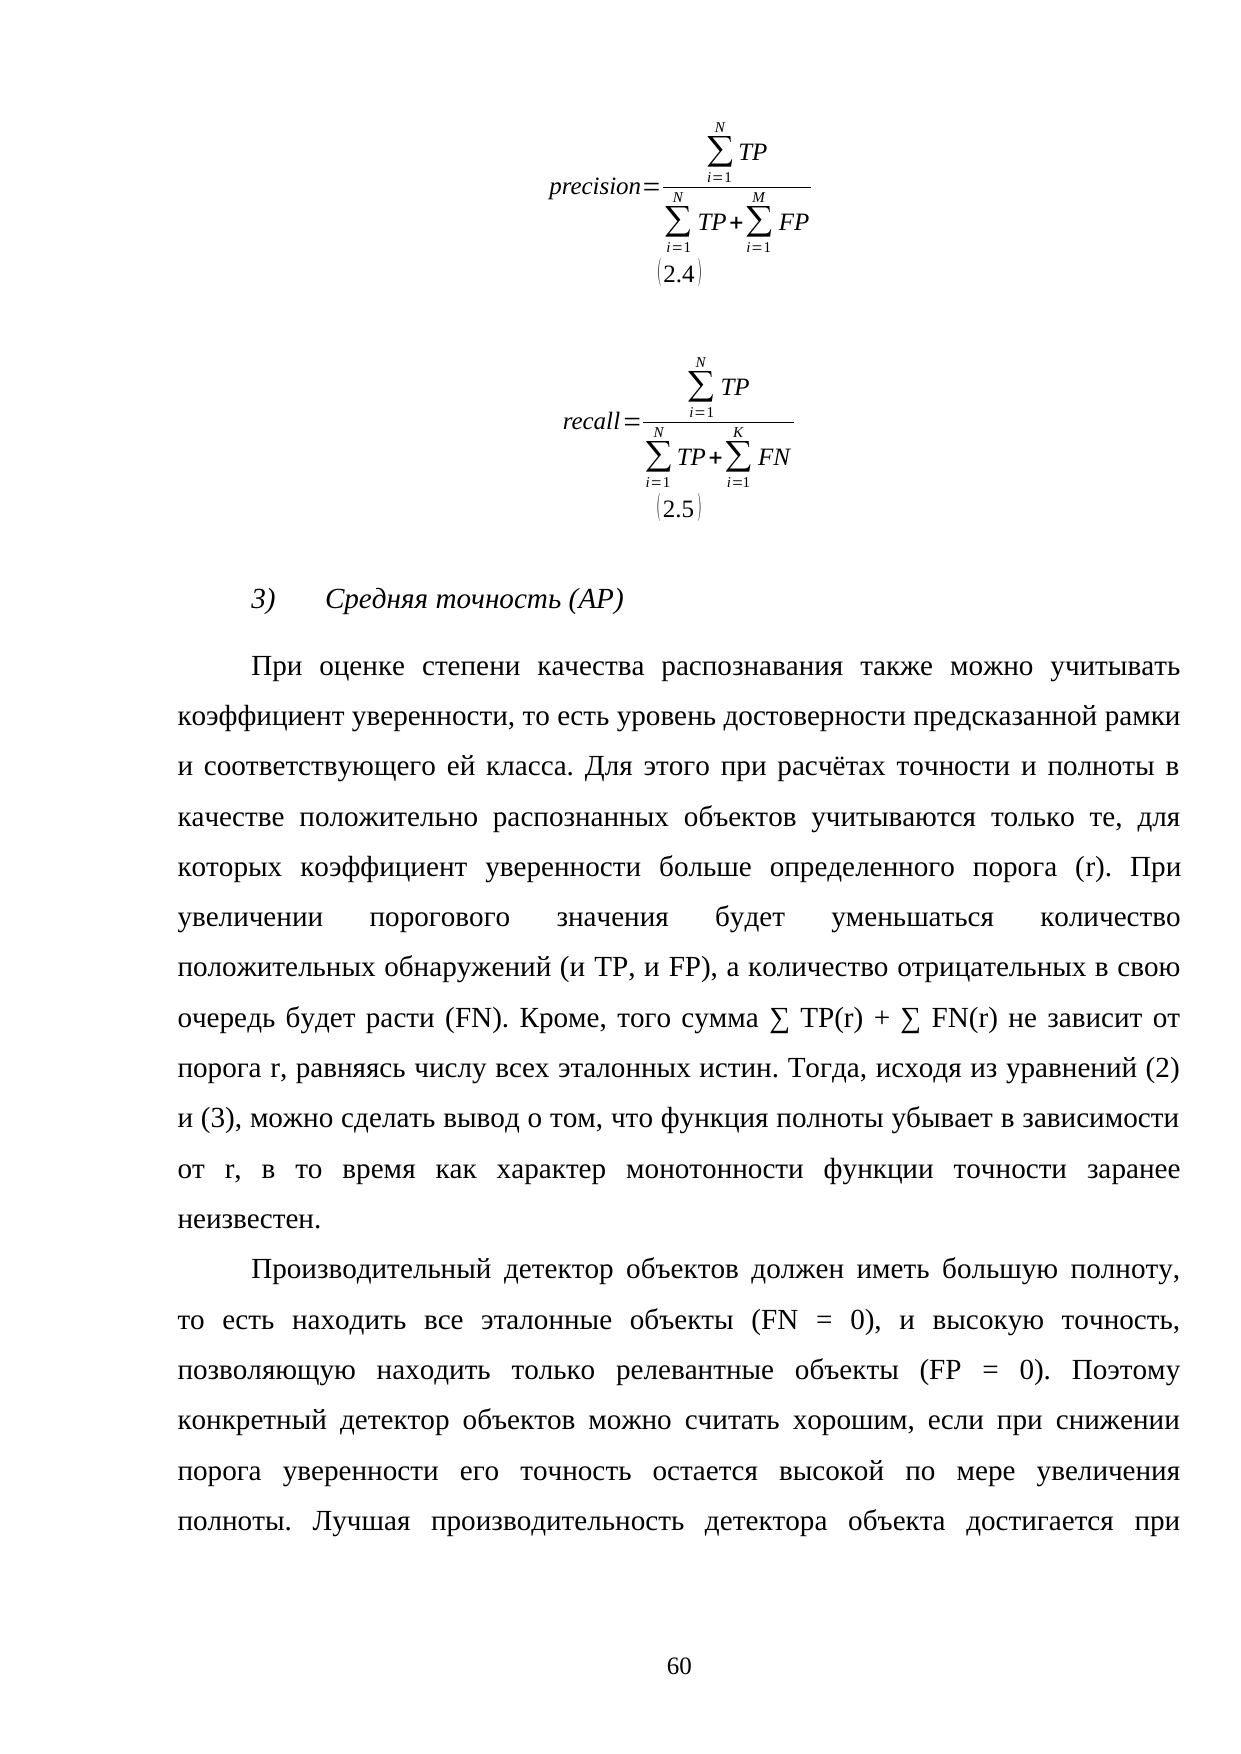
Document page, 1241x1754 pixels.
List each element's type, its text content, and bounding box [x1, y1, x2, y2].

text При оценке степени качества распознавания также можно учитывать коэффициент уверенности, то есть уровень достоверности предсказанной рамки и соответствующего ей класса. Для этого при расчётах точности и полноты в качестве положительно распознанных объектов учитываются только те, для которых коэффициент уверенности больше определенного порога (r). При увеличении порогового значения будет уменьшаться количество положительных обнаружений (и TP, и FP), а количество отрицательных в свою очередь будет расти (FN). Кроме, того сумма ∑ TP(r) + ∑ FN(r) не зависит от порога r, равняясь числу всех эталонных истин. Тогда, исходя из уравнений (2) и (3), можно сделать вывод о том, что функция полноты убывает в зависимости от r, в то время как характер монотонности функции точности заранее неизвестен. [177, 648, 1181, 1235]
list Средняя точность (AP) [177, 581, 1181, 614]
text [177, 1251, 1181, 1537]
